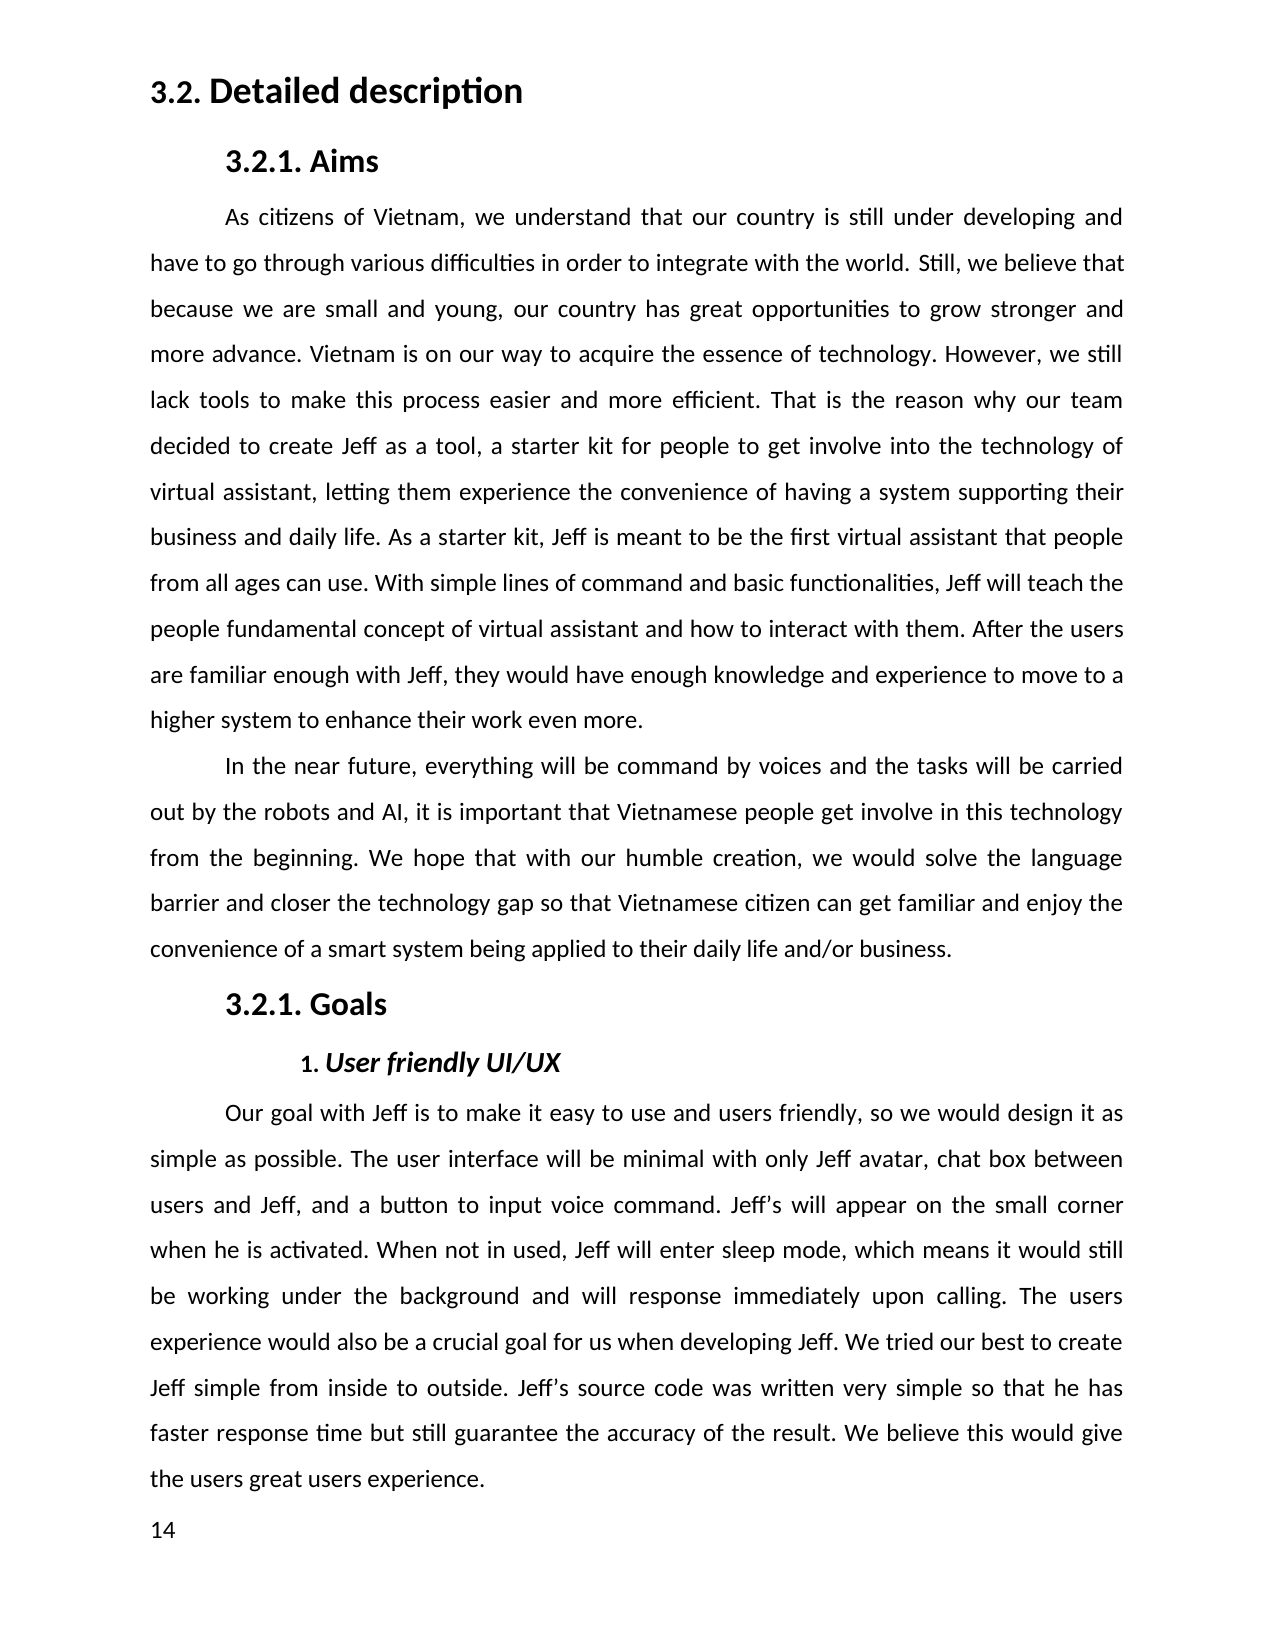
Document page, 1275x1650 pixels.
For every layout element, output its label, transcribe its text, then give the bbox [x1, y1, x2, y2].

subtitle 3.2.1. Goals [150, 983, 1125, 1024]
text 3.2. Detailed description [150, 67, 1125, 113]
text As citizens of Vietnam, we understand that our country is still under developing and have to go through various difficulties in order to integrate with the world. Still, we believe that because we are small and young, our country has great opportunities to grow stronger and more advance. Vietnam is on our way to acquire the essence of technology. However, we still lack tools to make this process easier and more efficient. That is the reason why our team decided to create Jeff as a tool, a starter kit for people to get involve into the technology of virtual assistant, letting them experience the convenience of having a system supporting their business and daily life. As a starter kit, Jeff is meant to be the first virtual assistant that people from all ages can use. With simple lines of command and basic functionalities, Jeff will teach the people fundamental concept of virtual assistant and how to interact with them. After the users are familiar enough with Jeff, they would have enough knowledge and experience to move to a higher system to enhance their work even more. [150, 201, 1125, 735]
text In the near future, everything will be command by voices and the tasks will be carried out by the robots and AI, it is important that Vietnamese people get involve in this technology from the beginning. We hope that with our humble creation, we would solve the language barrier and closer the technology gap so that Vietnamese citizen can get familiar and enjoy the convenience of a smart system being applied to their daily life and/or business. [150, 750, 1125, 964]
subtitle 3.2.1. Aims [150, 140, 1125, 181]
text 1. User friendly UI/UX [150, 1044, 1125, 1080]
text Our goal with Jeff is to make it easy to use and users friendly, so we would design it as simple as possible. The user interface will be minimal with only Jeff avatar, chat box between users and Jeff, and a button to input voice command. Jeff’s will appear on the small corner when he is activated. When not in used, Jeff will enter sleep mode, which means it would still be working under the background and will response immediately upon calling. The users experience would also be a crucial goal for us when developing Jeff. We tried our best to create Jeff simple from inside to outside. Jeff’s source code was written very simple so that he has faster response time but still guarantee the accuracy of the result. We believe this would give the users great users experience. [150, 1097, 1125, 1494]
